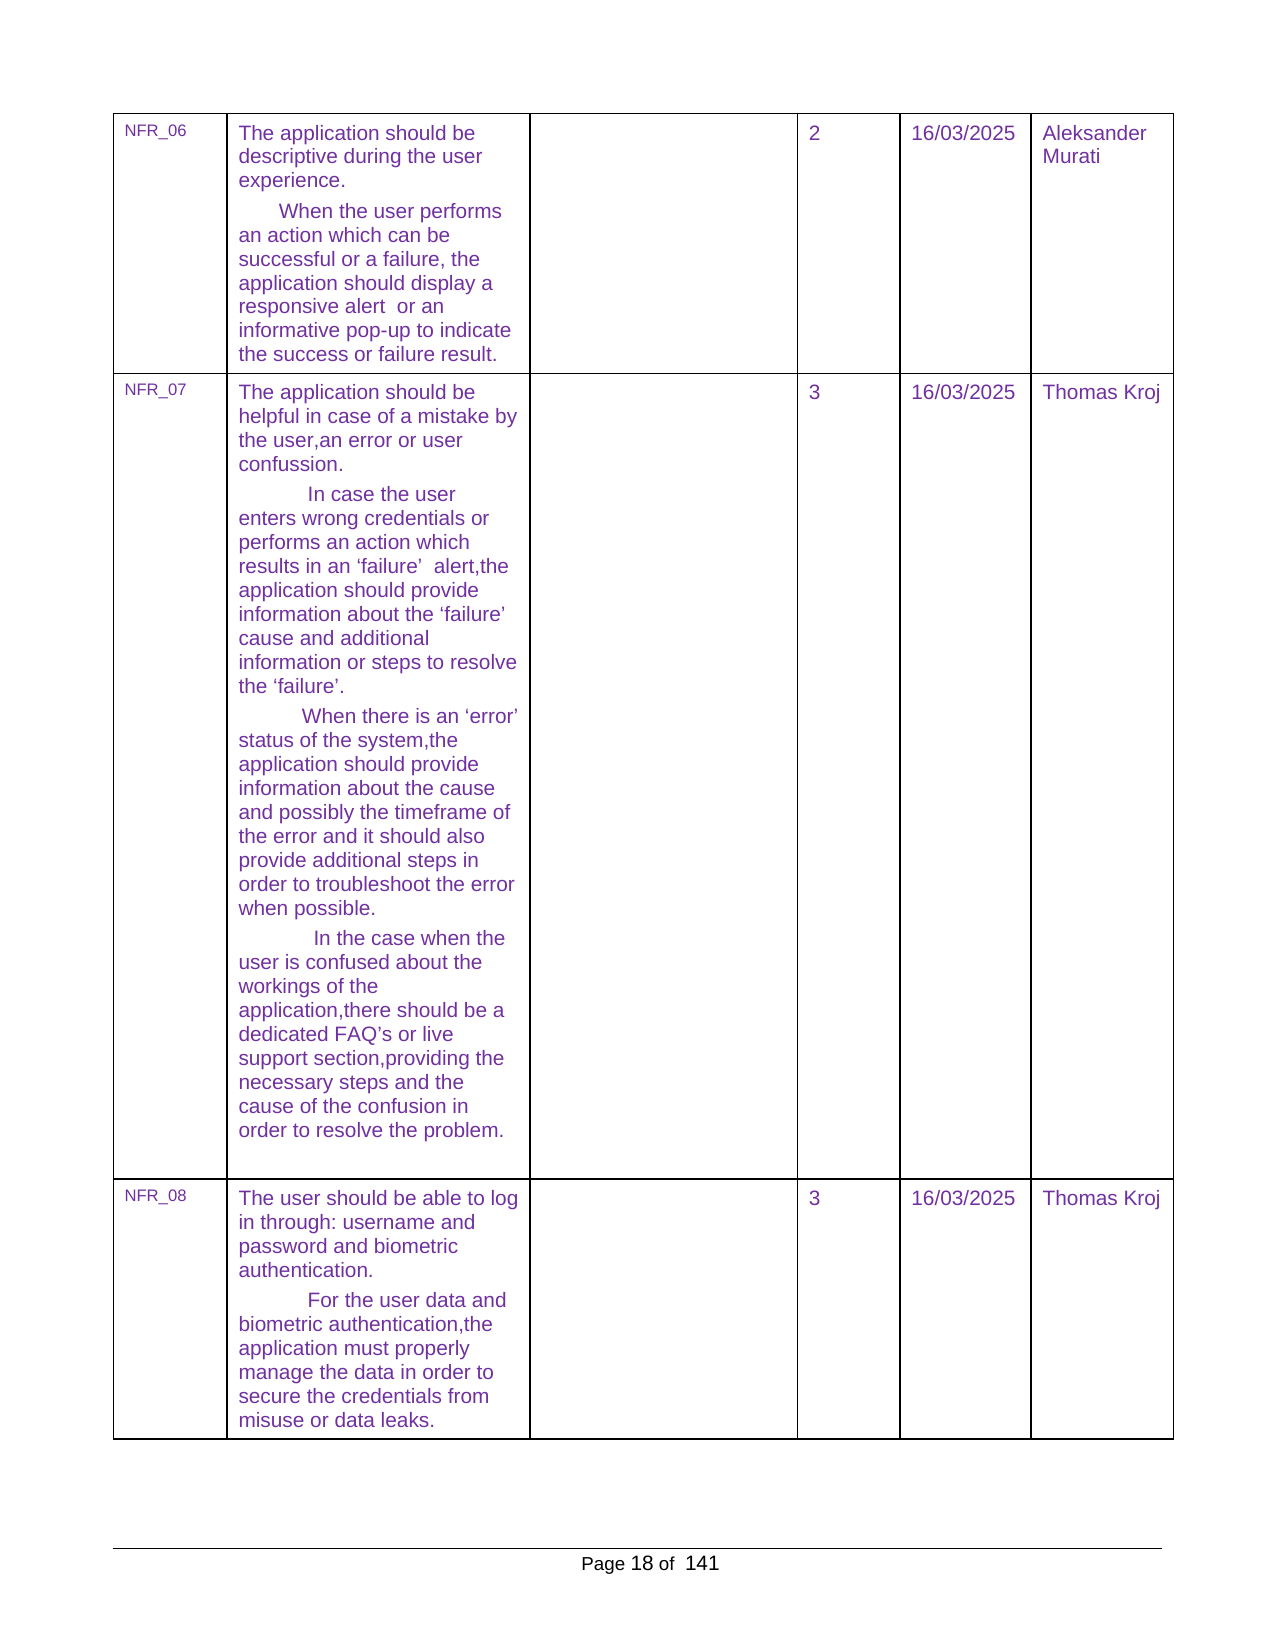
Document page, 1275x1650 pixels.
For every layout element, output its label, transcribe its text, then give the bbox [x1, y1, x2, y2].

table_cell 2 [798, 114, 899, 372]
table_cell 3 [798, 1180, 899, 1438]
table_cell 16/03/2025 [901, 1180, 1030, 1438]
table_cell Thomas Kroj [1032, 1180, 1173, 1438]
table_cell [531, 114, 797, 372]
table_cell 16/03/2025 [901, 374, 1030, 1178]
table_cell NFR_06 [114, 114, 226, 372]
table_cell The user should be able to log in through: username and password and biometric authentication. For the user data and biometric authentication,the application must properly manage the data in order to secure the credentials from misuse or data leaks. [228, 1180, 529, 1438]
table_cell The application should be helpful in case of a mistake by the user,an error or user confussion. In case the user enters wrong credentials or performs an action which results in an ‘failure’ alert,the application should provide information about the ‘failure’ cause and additional information or steps to resolve the ‘failure’. When there is an ‘error’ status of the system,the application should provide information about the cause and possibly the timeframe of the error and it should also provide additional steps in order to troubleshoot the error when possible. In the case when the user is confused about the workings of the application,there should be a dedicated FAQ’s or live support section,providing the necessary steps and the cause of the confusion in order to resolve the problem. [228, 374, 529, 1178]
table_cell [531, 1180, 797, 1438]
table_cell The application should be descriptive during the user experience. When the user performs an action which can be successful or a failure, the application should display a responsive alert or an informative pop-up to indicate the success or failure result. [228, 114, 529, 372]
table_cell 16/03/2025 [901, 114, 1030, 372]
table_cell 3 [798, 374, 899, 1178]
table_cell [531, 374, 797, 1178]
table_cell Aleksander Murati [1032, 114, 1173, 372]
table_cell NFR_07 [114, 374, 226, 1178]
table_cell Thomas Kroj [1032, 374, 1173, 1178]
table_cell NFR_08 [114, 1180, 226, 1438]
